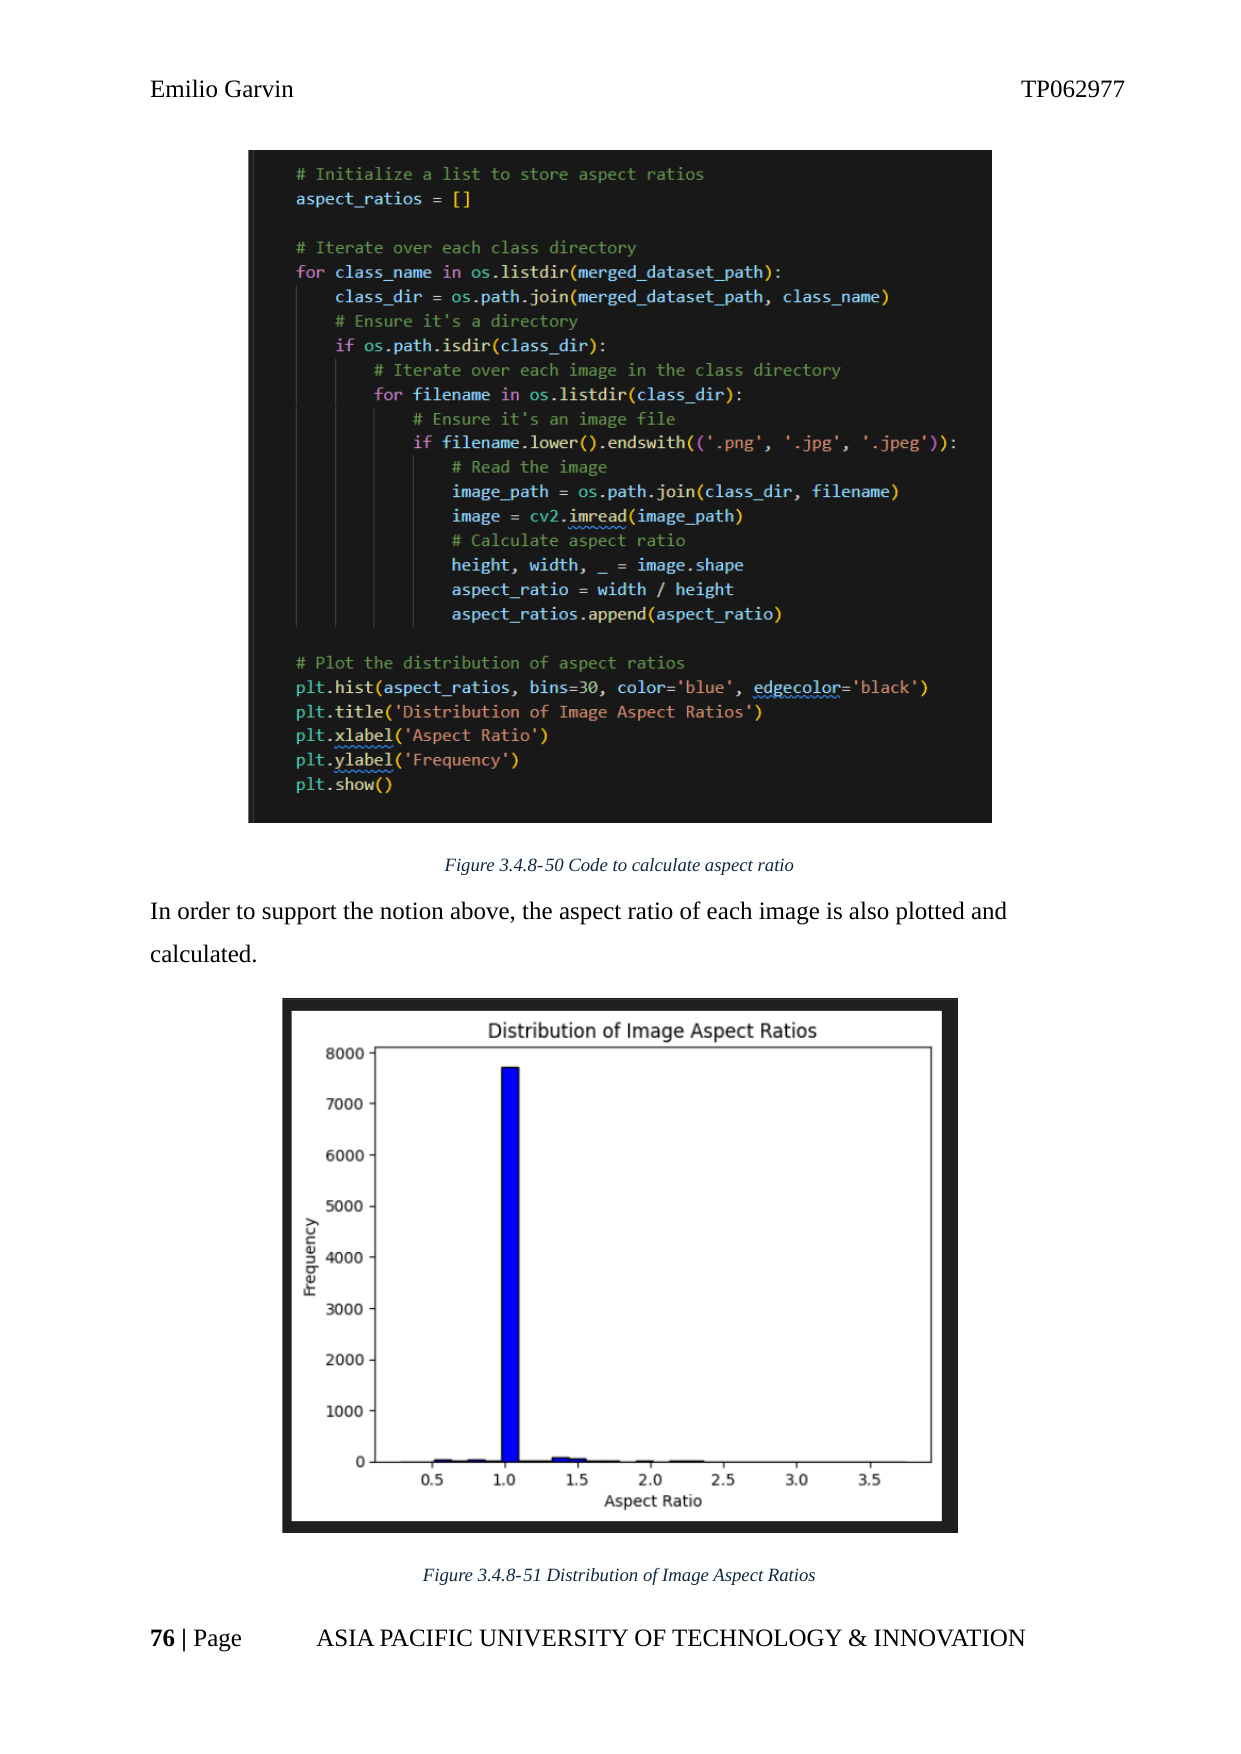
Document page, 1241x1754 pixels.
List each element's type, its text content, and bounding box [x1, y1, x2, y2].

picture [248, 150, 992, 823]
text In order to support the notion above, the aspect ratio of each image is also plotted and calculated. [150, 896, 1090, 968]
picture [282, 998, 958, 1533]
